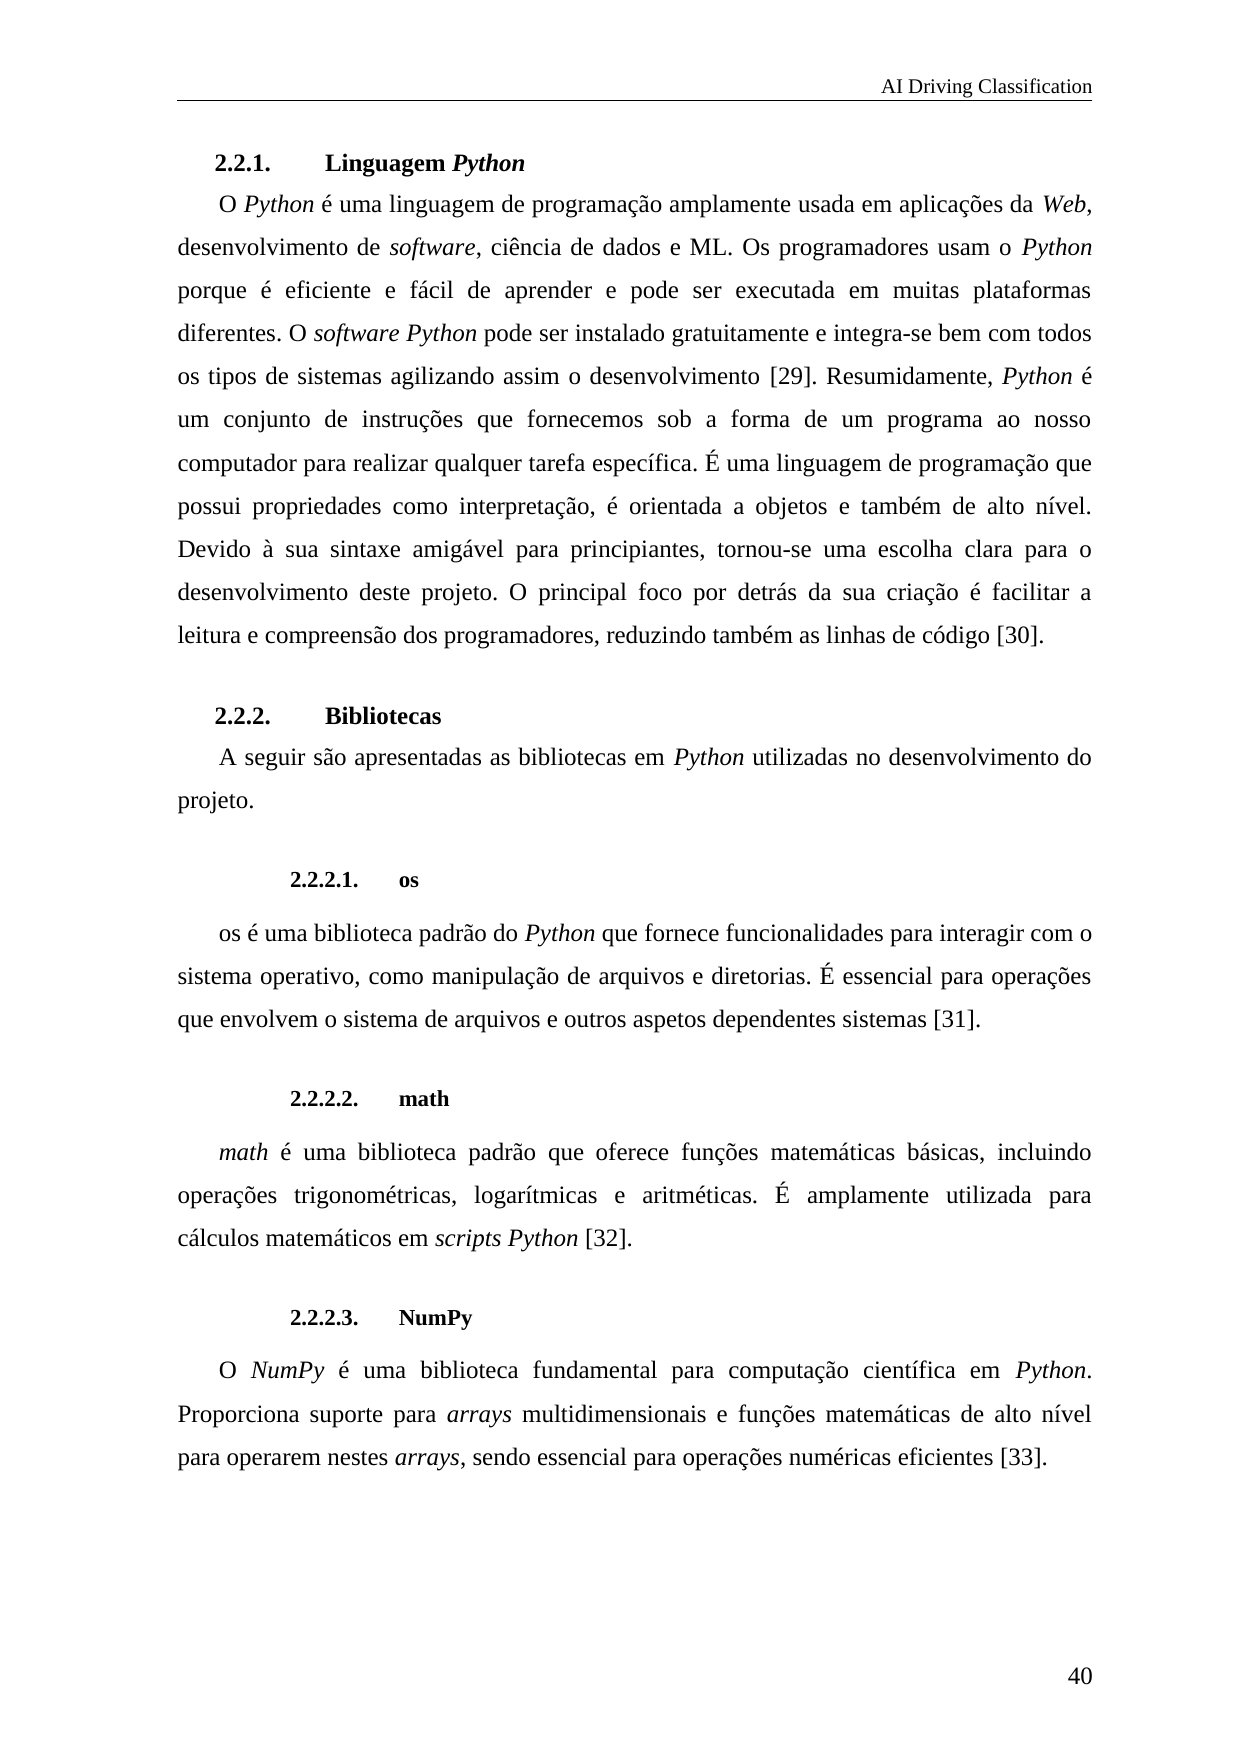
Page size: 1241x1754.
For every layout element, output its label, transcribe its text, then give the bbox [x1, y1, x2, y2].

text os é uma biblioteca padrão do Python que fornece funcionalidades para interagir com o sistema operativo, como manipulação de arquivos e diretorias. É essencial para operações que envolvem o sistema de arquivos e outros aspetos dependentes sistemas . [177, 918, 1092, 1033]
subtitle math [290, 1085, 1092, 1111]
subtitle Bibliotecas [214, 701, 1092, 729]
text O Python é uma linguagem de programação amplamente usada em aplicações da Web, desenvolvimento de software, ciência de dados e ML. Os programadores usam o Python porque é eficiente e fácil de aprender e pode ser executada em muitas plataformas diferentes. O software Python pode ser instalado gratuitamente e integra-se bem com todos os tipos de sistemas agilizando assim o desenvolvimento . Resumidamente, Python é um conjunto de instruções que fornecemos sob a forma de um programa ao nosso computador para realizar qualquer tarefa específica. É uma linguagem de programação que possui propriedades como interpretação, é orientada a objetos e também de alto nível. Devido à sua sintaxe amigável para principiantes, tornou-se uma escolha clara para o desenvolvimento deste projeto. O principal foco por detrás da sua criação é facilitar a leitura e compreensão dos programadores, reduzindo também as linhas de código . [177, 189, 1092, 649]
subtitle os [290, 866, 1092, 892]
subtitle NumPy [290, 1303, 1092, 1330]
subtitle Linguagem Python [214, 148, 1092, 176]
text A seguir são apresentadas as bibliotecas em Python utilizadas no desenvolvimento do projeto. [177, 742, 1092, 814]
text O NumPy é uma biblioteca fundamental para computação científica em Python. Proporciona suporte para arrays multidimensionais e funções matemáticas de alto nível para operarem nestes arrays, sendo essencial para operações numéricas eficientes . [177, 1356, 1092, 1471]
text math é uma biblioteca padrão que oferece funções matemáticas básicas, incluindo operações trigonométricas, logarítmicas e aritméticas. É amplamente utilizada para cálculos matemáticos em scripts Python . [177, 1137, 1092, 1252]
